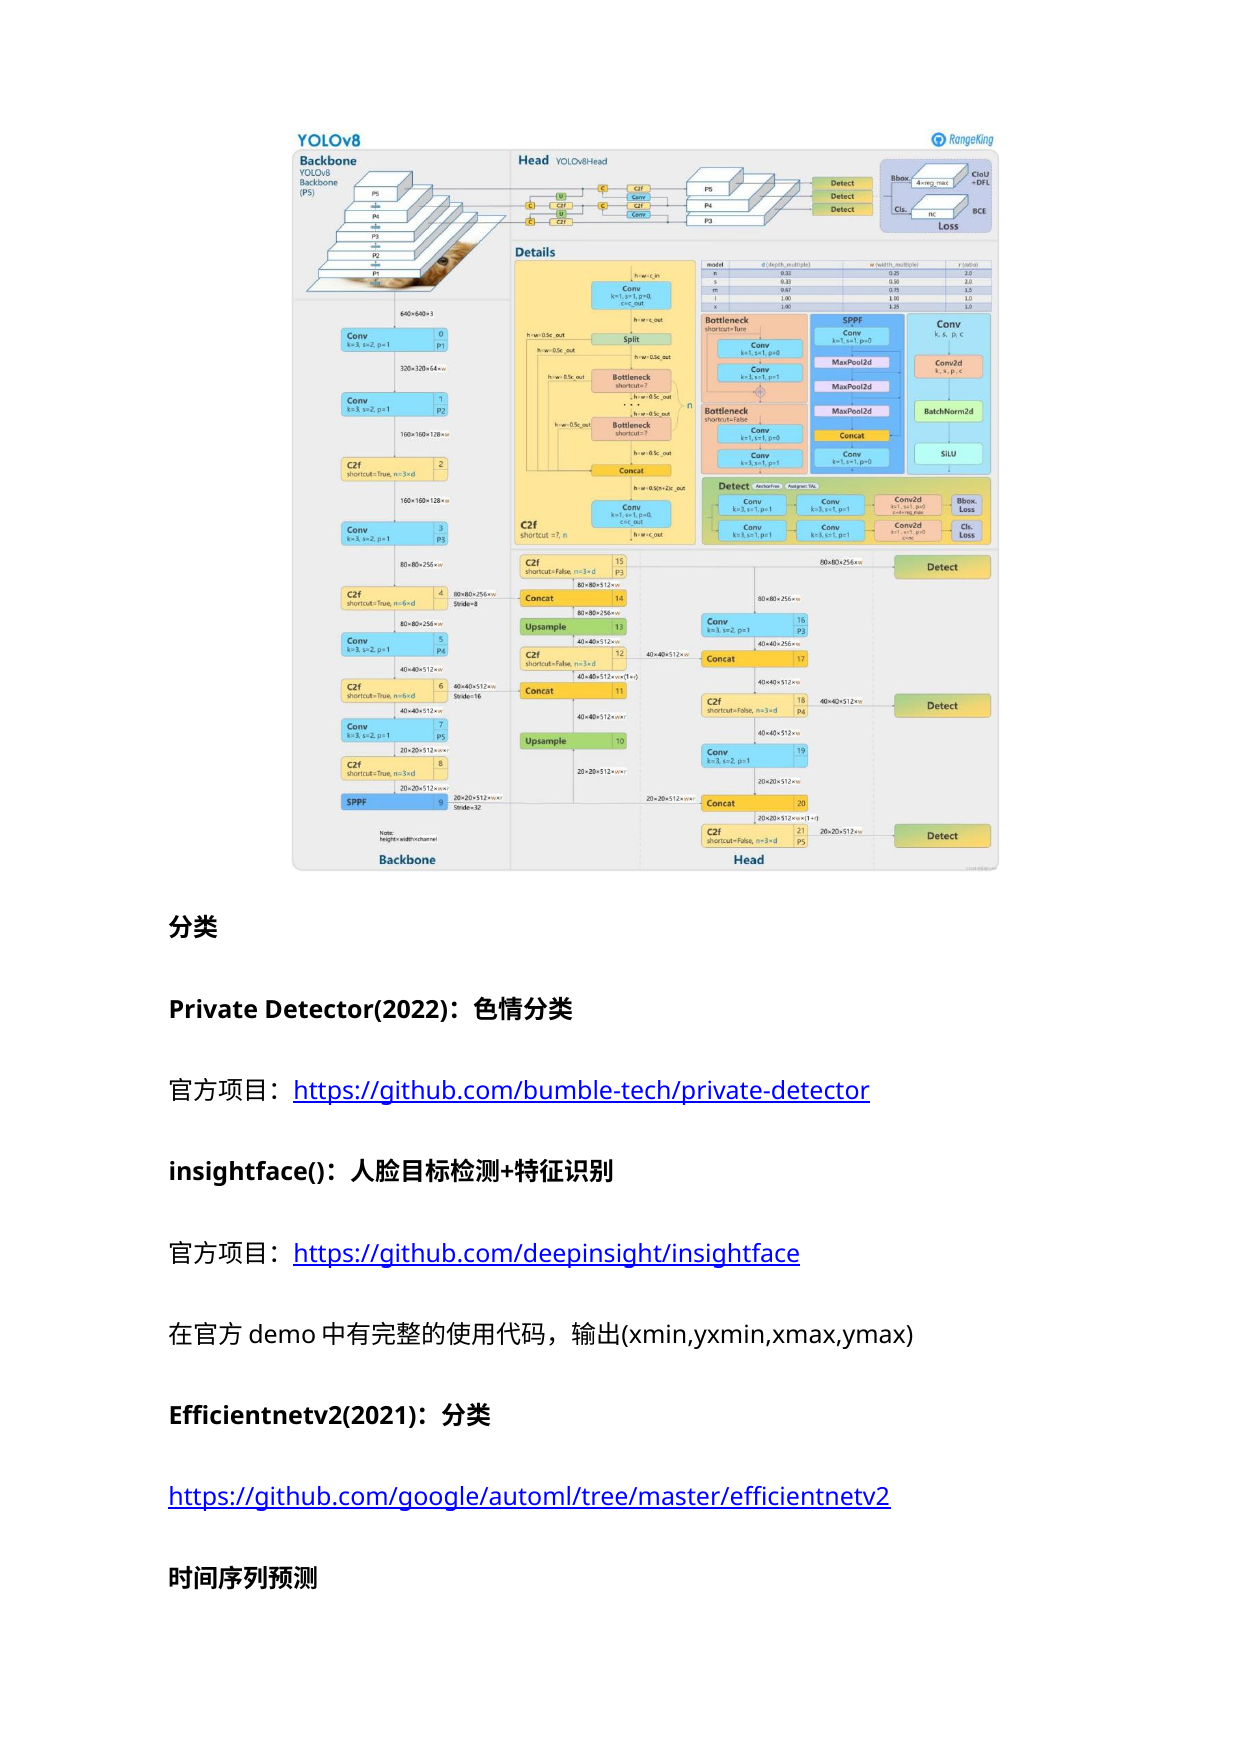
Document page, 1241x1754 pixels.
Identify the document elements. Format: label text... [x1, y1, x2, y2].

text 官方项目：https://github.com/deepinsight/insightface [118, 1219, 1122, 1284]
text 官方项目：https://github.com/bumble-tech/private-detector [118, 1056, 1122, 1121]
text https://github.com/google/automl/tree/master/efficientnetv2 [118, 1463, 1122, 1528]
text 分类 [118, 893, 1122, 958]
text Efficientnetv2(2021)：分类 [118, 1381, 1122, 1446]
text Private Detector(2022)：色情分类 [118, 975, 1122, 1040]
picture [290, 129, 1000, 872]
text 在官方demo中有完整的使用代码，输出(xmin,yxmin,xmax,ymax) [118, 1300, 1122, 1365]
text 时间序列预测 [118, 1544, 1122, 1609]
text insightface()：人脸目标检测+特征识别 [118, 1137, 1122, 1202]
